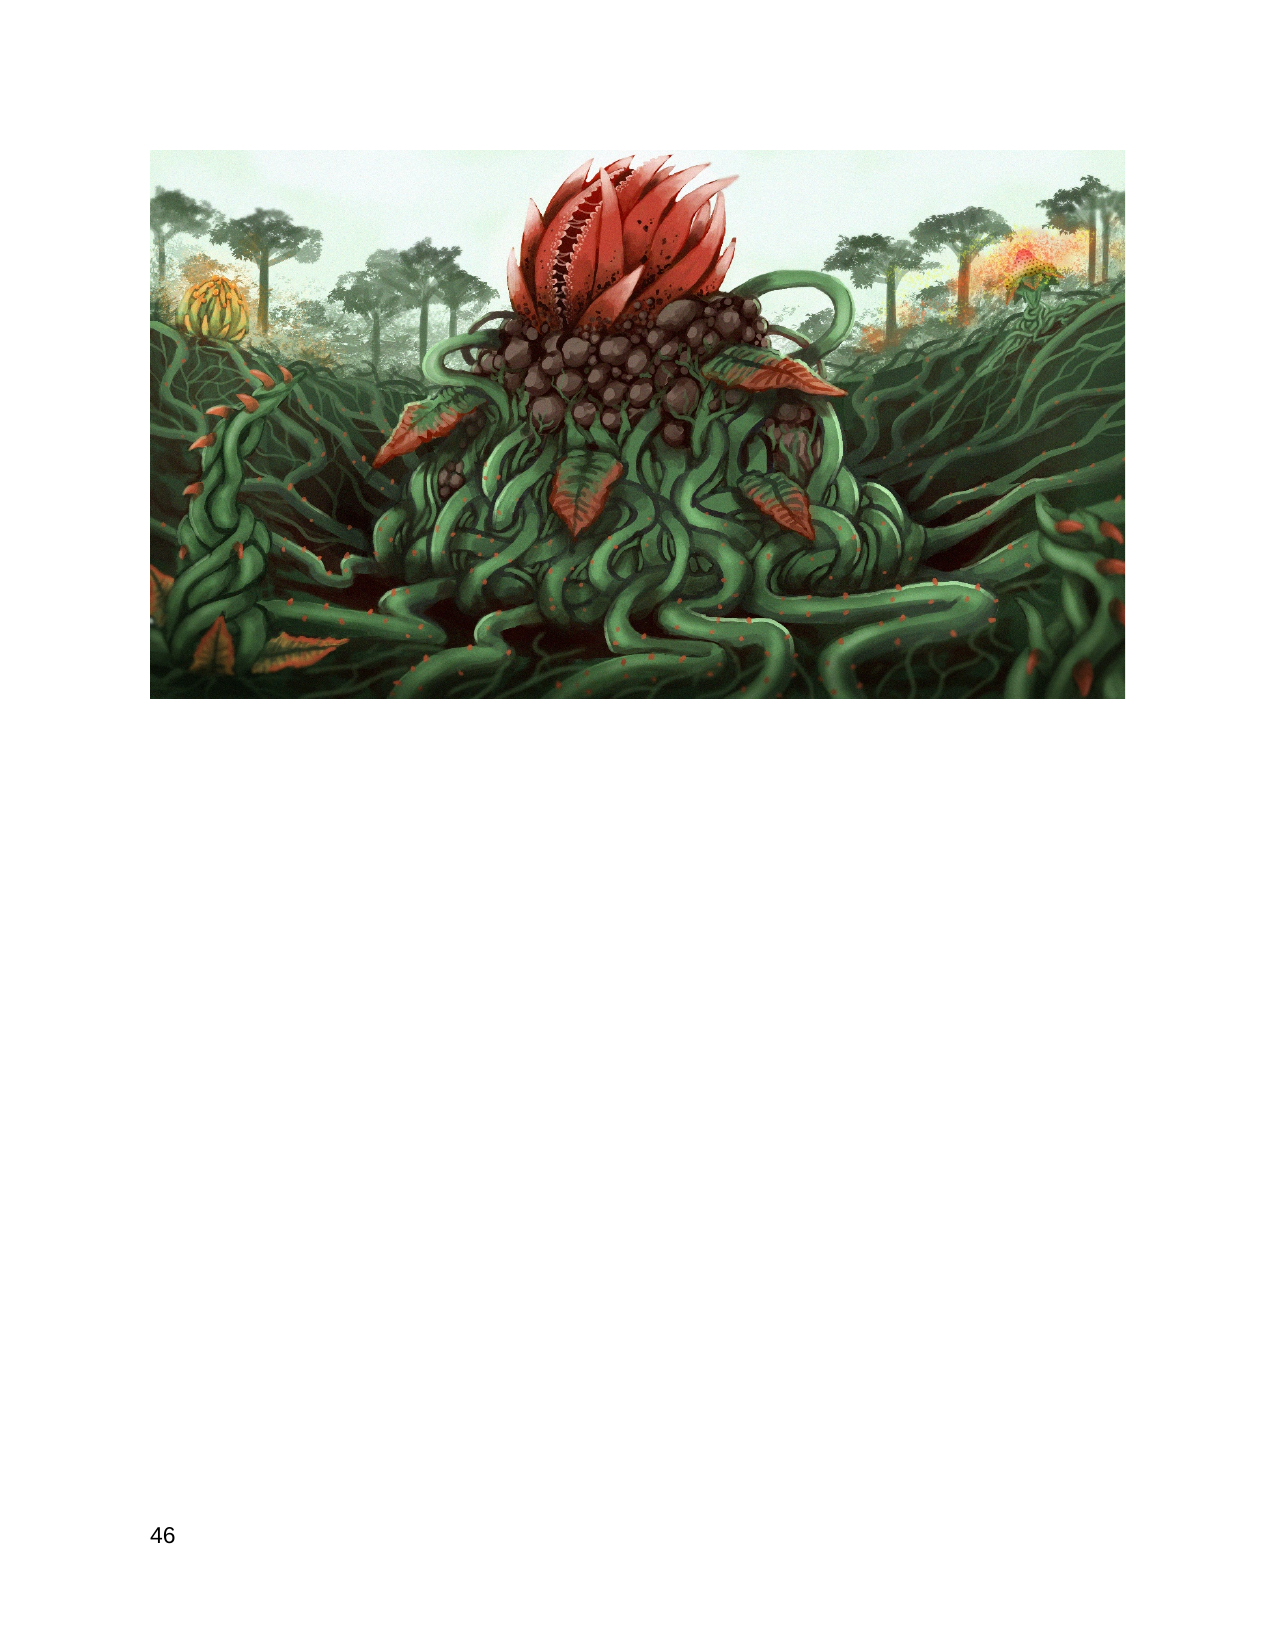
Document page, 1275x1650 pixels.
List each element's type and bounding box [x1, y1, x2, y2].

picture [150, 150, 1125, 699]
